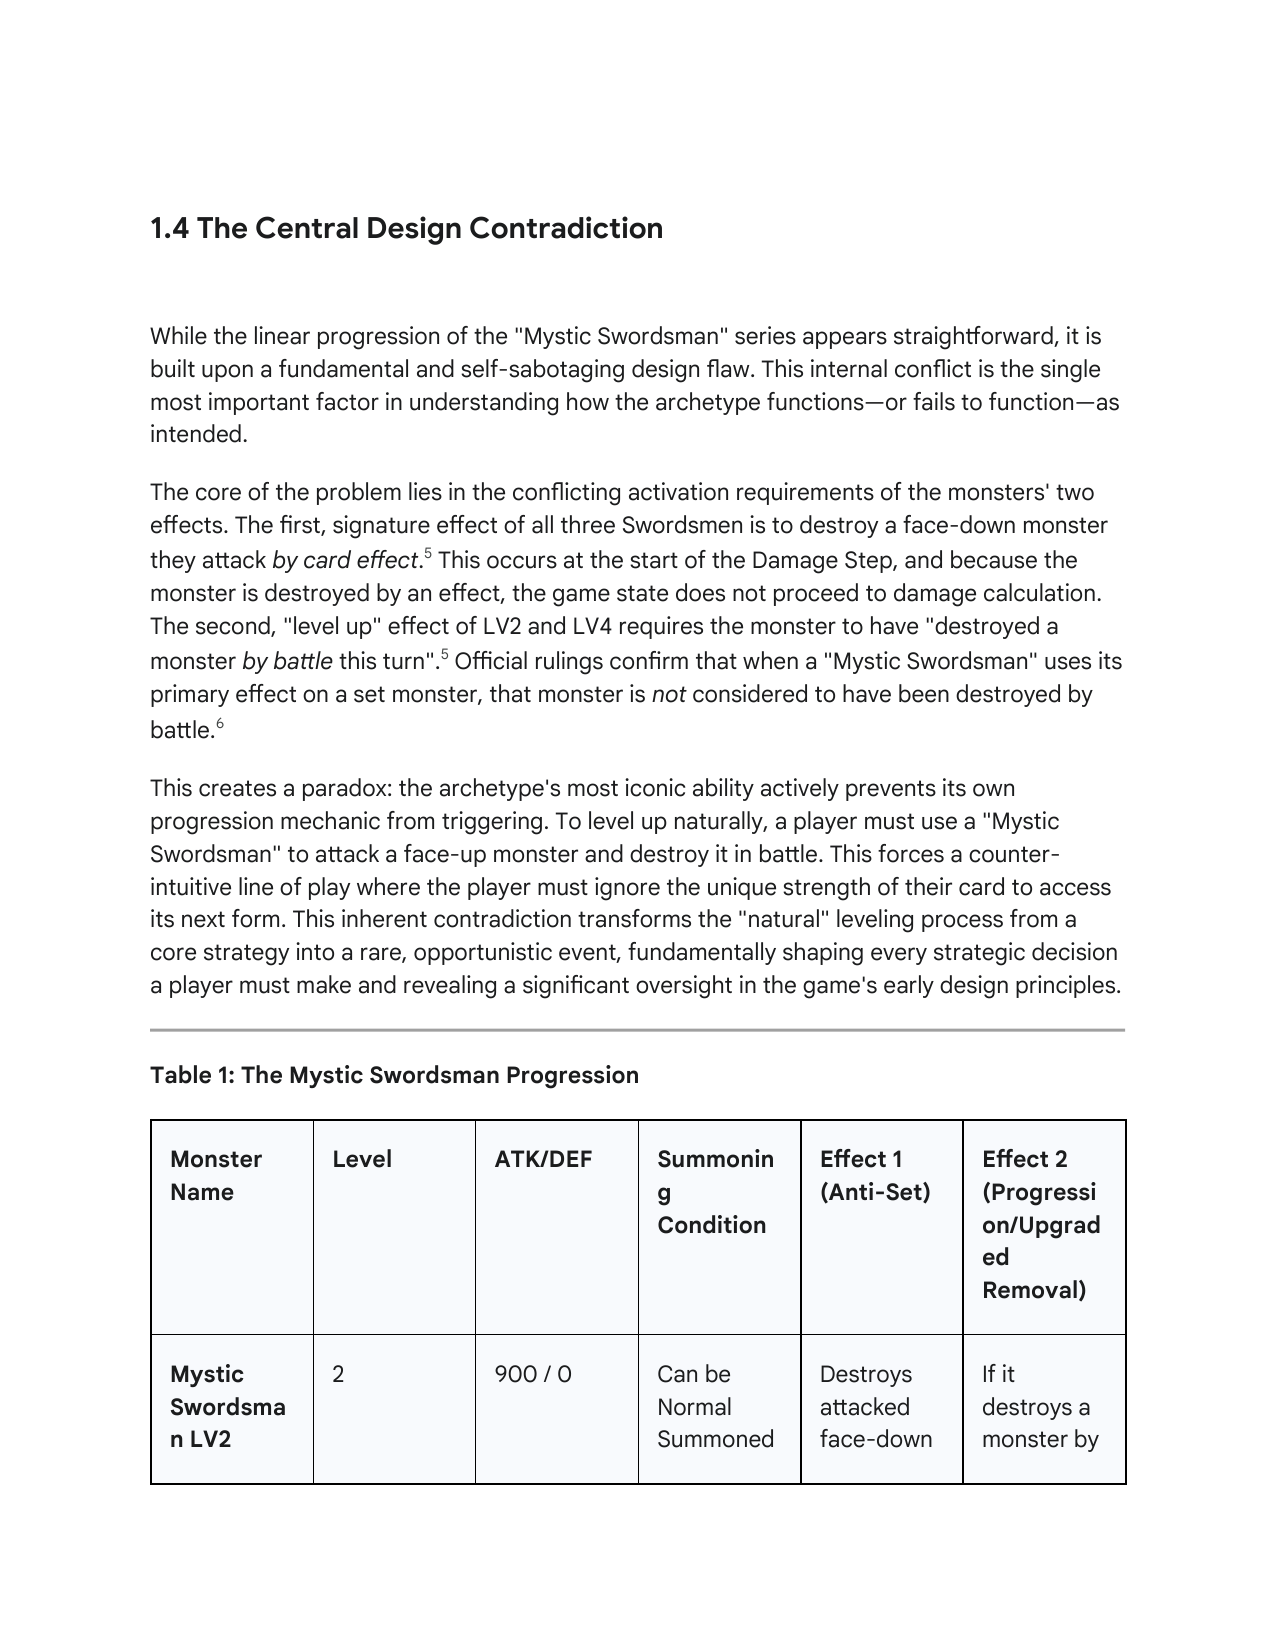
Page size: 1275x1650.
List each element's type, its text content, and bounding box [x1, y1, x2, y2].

table_cell 2 [314, 1335, 475, 1483]
text The core of the problem lies in the conflicting activation requirements of the monsters' two effects. The first, signature effect of all three Swordsmen is to destroy a face-down monster they attack by card effect.5 This occurs at the start of the Damage Step, and because the monster is destroyed by an effect, the game state does not proceed to damage calculation. The second, "level up" effect of LV2 and LV4 requires the monster to have "destroyed a monster by battle this turn".5 Official rulings confirm that when a "Mystic Swordsman" uses its primary effect on a set monster, that monster is not considered to have been destroyed by battle.6 [150, 478, 1125, 745]
text While the linear progression of the "Mystic Swordsman" series appears straightforward, it is built upon a fundamental and self-sabotaging design flaw. This internal conflict is the single most important factor in understanding how the archetype functions—or fails to function—as intended. [150, 323, 1125, 449]
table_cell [802, 1335, 962, 1483]
table_cell 900 / 0 [476, 1335, 638, 1483]
subtitle 1.4 The Central Design Contradiction [150, 211, 1125, 247]
table_header Summoning Condition [639, 1121, 800, 1334]
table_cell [639, 1335, 800, 1483]
text This creates a paradox: the archetype's most iconic ability actively prevents its own progression mechanic from triggering. To level up naturally, a player must use a "Mystic Swordsman" to attack a face-up monster and destroy it in battle. This forces a counter-intuitive line of play where the player must ignore the unique strength of their card to access its next form. This inherent contradiction transforms the "natural" leveling process from a core strategy into a rare, opportunistic event, fundamentally shaping every strategic decision a player must make and revealing a significant oversight in the game's early design principles. [150, 774, 1125, 999]
table_header ATK/DEF [476, 1121, 638, 1334]
text Table 1: The Mystic Swordsman Progression [150, 1032, 1125, 1090]
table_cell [964, 1335, 1125, 1483]
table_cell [152, 1335, 313, 1483]
table_header Level [314, 1121, 475, 1334]
table_header Monster Name [152, 1121, 313, 1334]
table_header Effect 2 (Progression/Upgraded Removal) [964, 1121, 1125, 1334]
table_header Effect 1 (Anti-Set) [802, 1121, 962, 1334]
